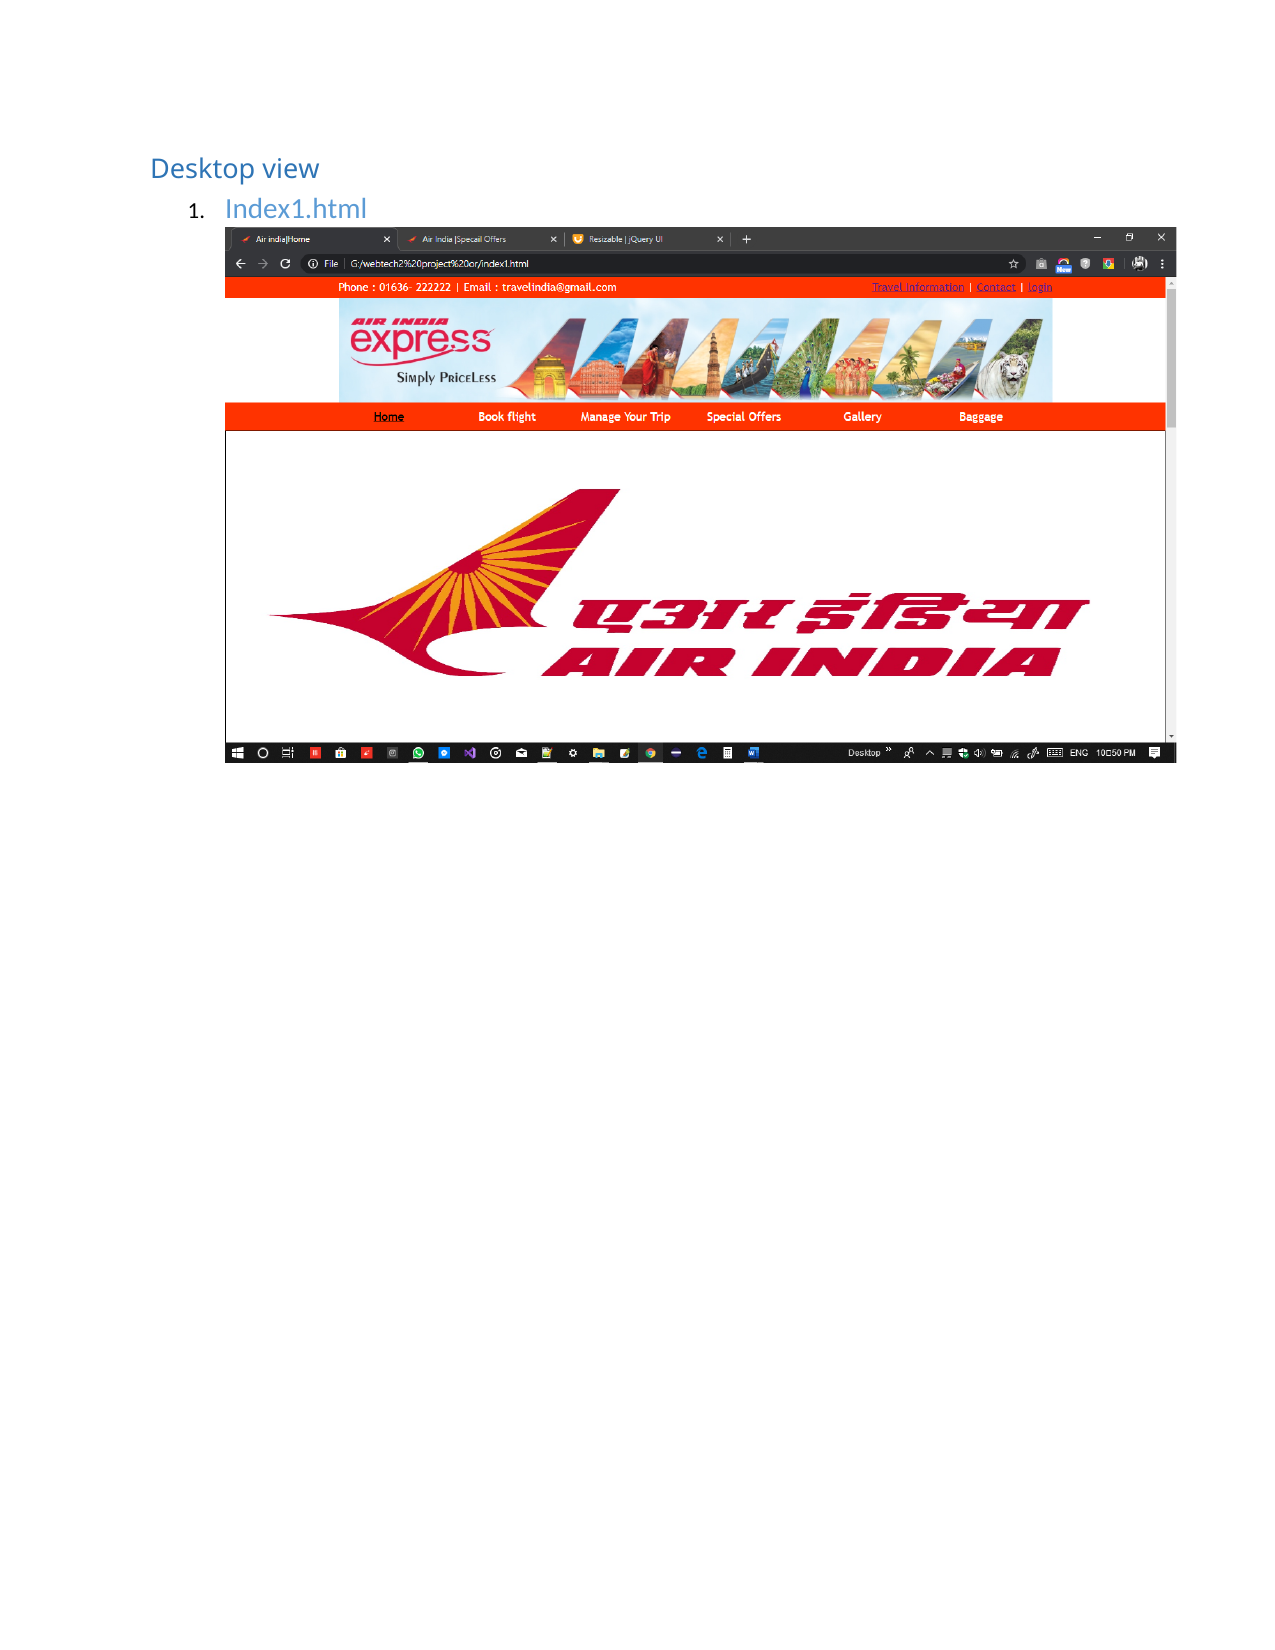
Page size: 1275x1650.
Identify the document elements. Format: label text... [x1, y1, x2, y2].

subtitle Desktop view [150, 150, 1125, 187]
picture [225, 227, 1177, 763]
